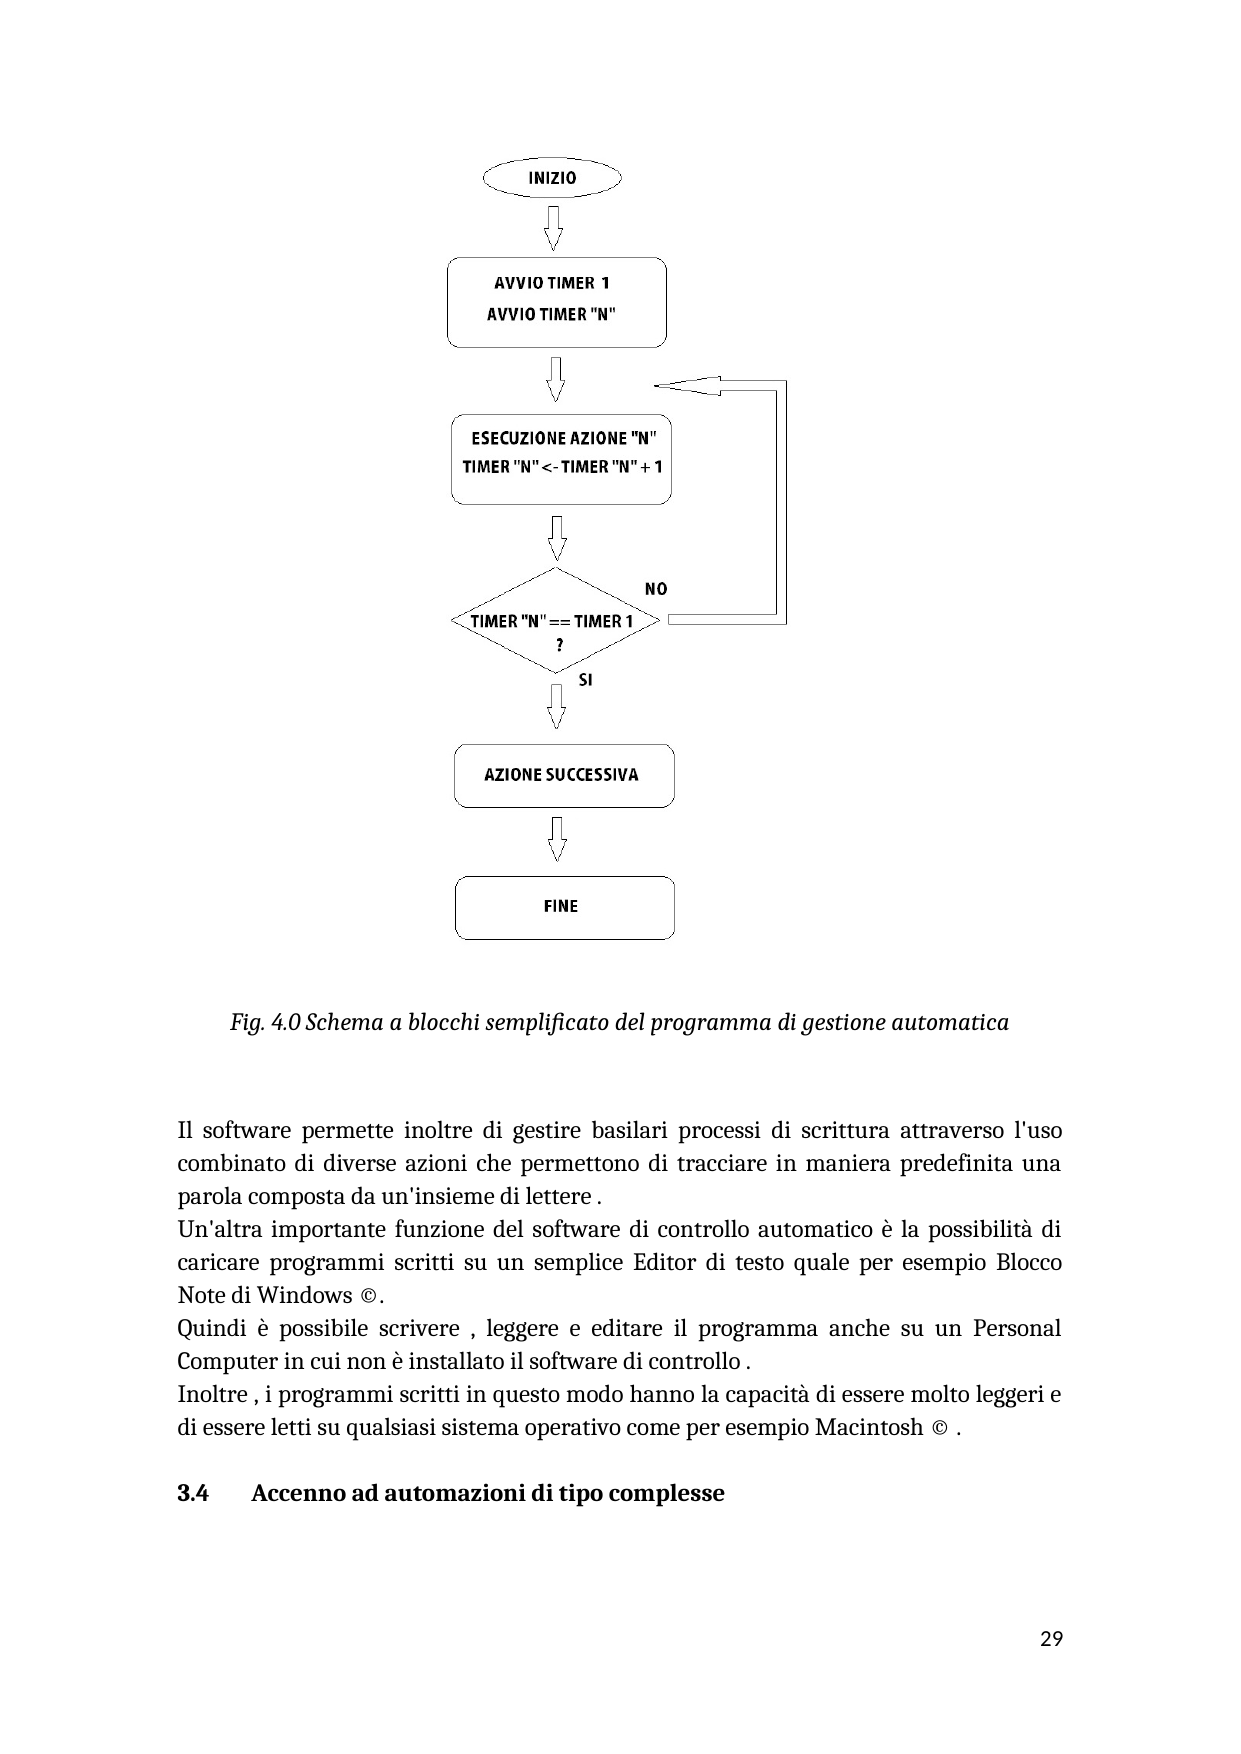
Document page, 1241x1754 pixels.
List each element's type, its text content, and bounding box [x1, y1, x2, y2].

text Un'altra importante funzione del software di controllo automatico è la possibilità di caricare programmi scritti su un semplice Editor di testo quale per esempio Blocco Note di Windows ©. [177, 1215, 1063, 1310]
text Il software permette inoltre di gestire basilari processi di scrittura attraverso l'uso combinato di diverse azioni che permettono di tracciare in maniera predefinita una parola composta da un'insieme di lettere . [177, 1116, 1063, 1211]
text Inoltre , i programmi scritti in questo modo hanno la capacità di essere molto leggeri e di essere letti su qualsiasi sistema operativo come per esempio Macintosh © . [177, 1380, 1063, 1442]
text Quindi è possibile scrivere , leggere e editare il programma anche su un Personal Computer in cui non è installato il software di controllo . [177, 1314, 1063, 1376]
text 3.4 Accenno ad automazioni di tipo complesse [177, 1479, 1063, 1508]
picture [415, 147, 825, 972]
text Fig. 4.0 Schema a blocchi semplificato del programma di gestione automatica [177, 1008, 1063, 1037]
